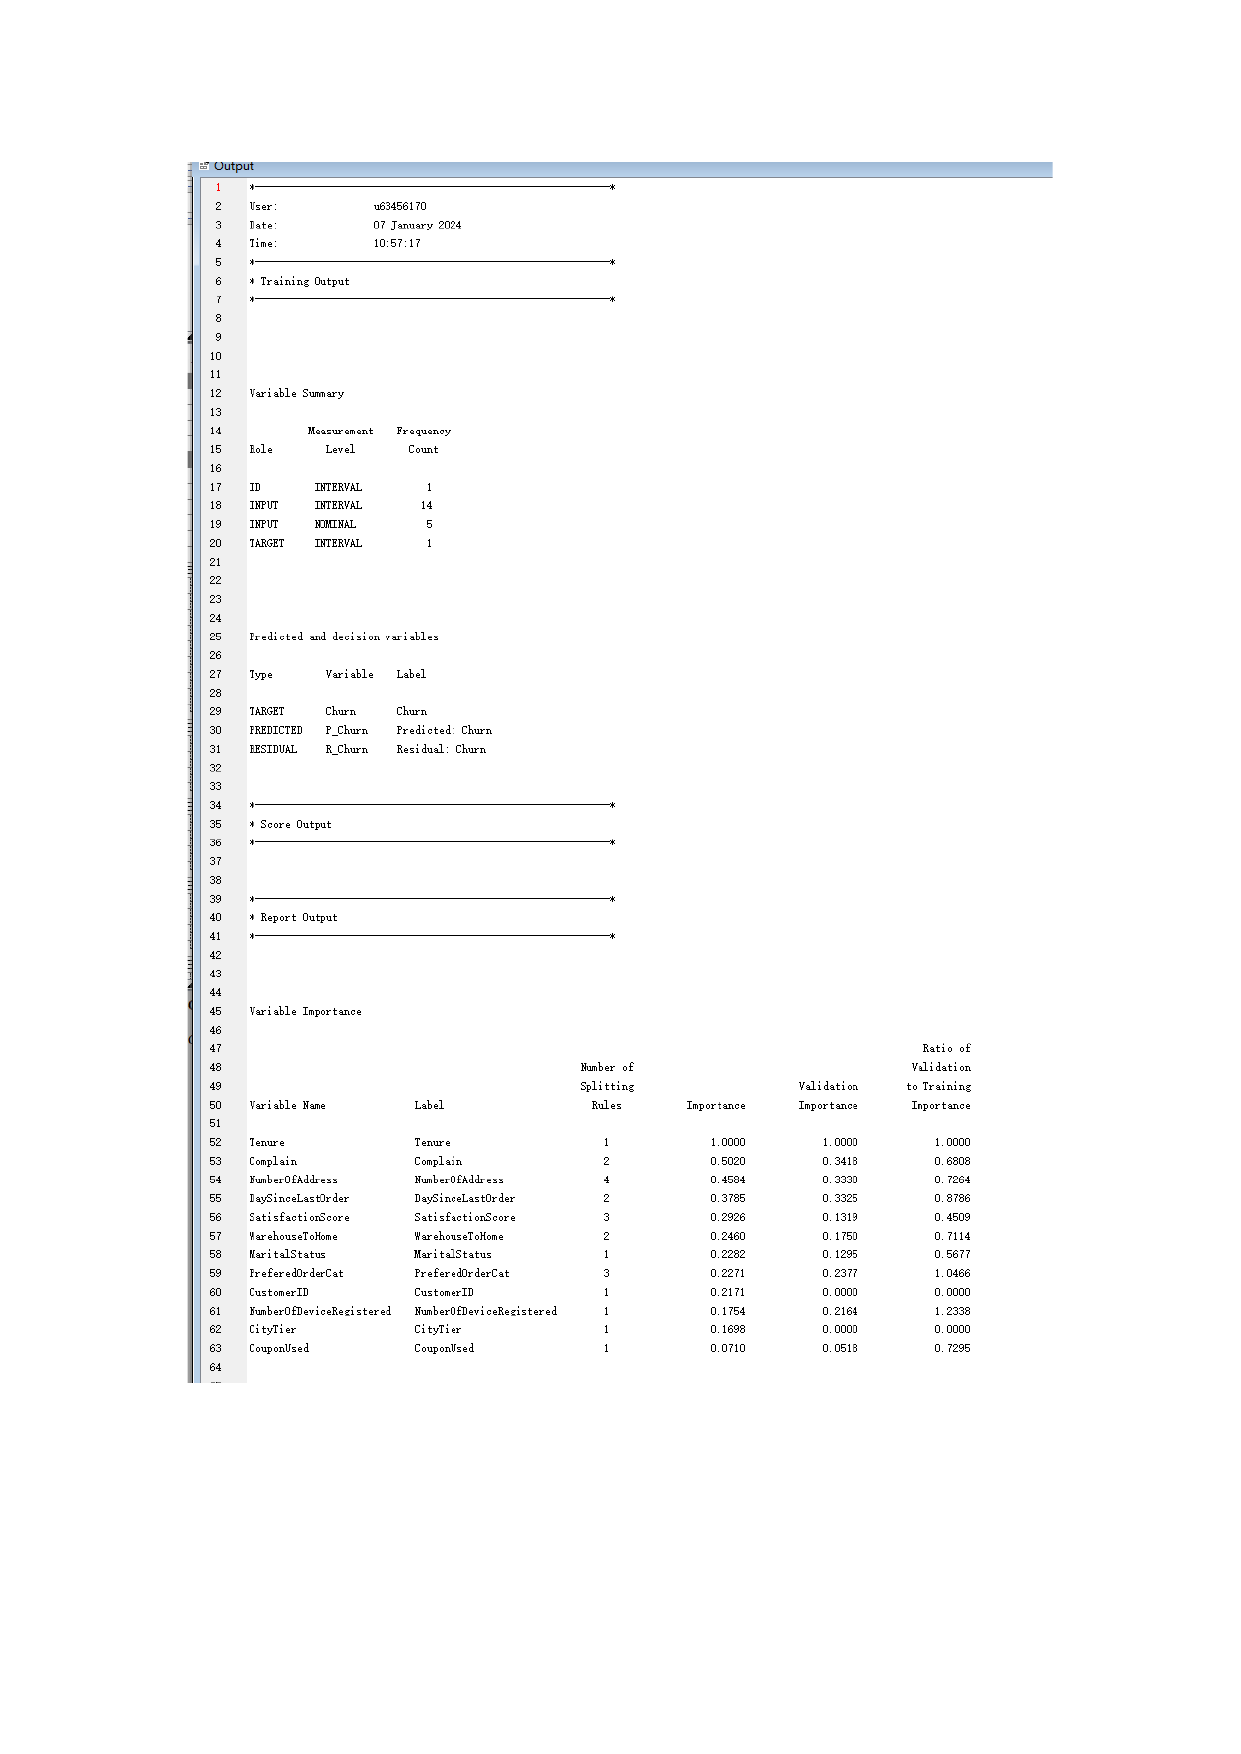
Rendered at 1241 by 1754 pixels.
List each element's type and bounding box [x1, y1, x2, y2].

picture [187, 162, 1053, 1383]
